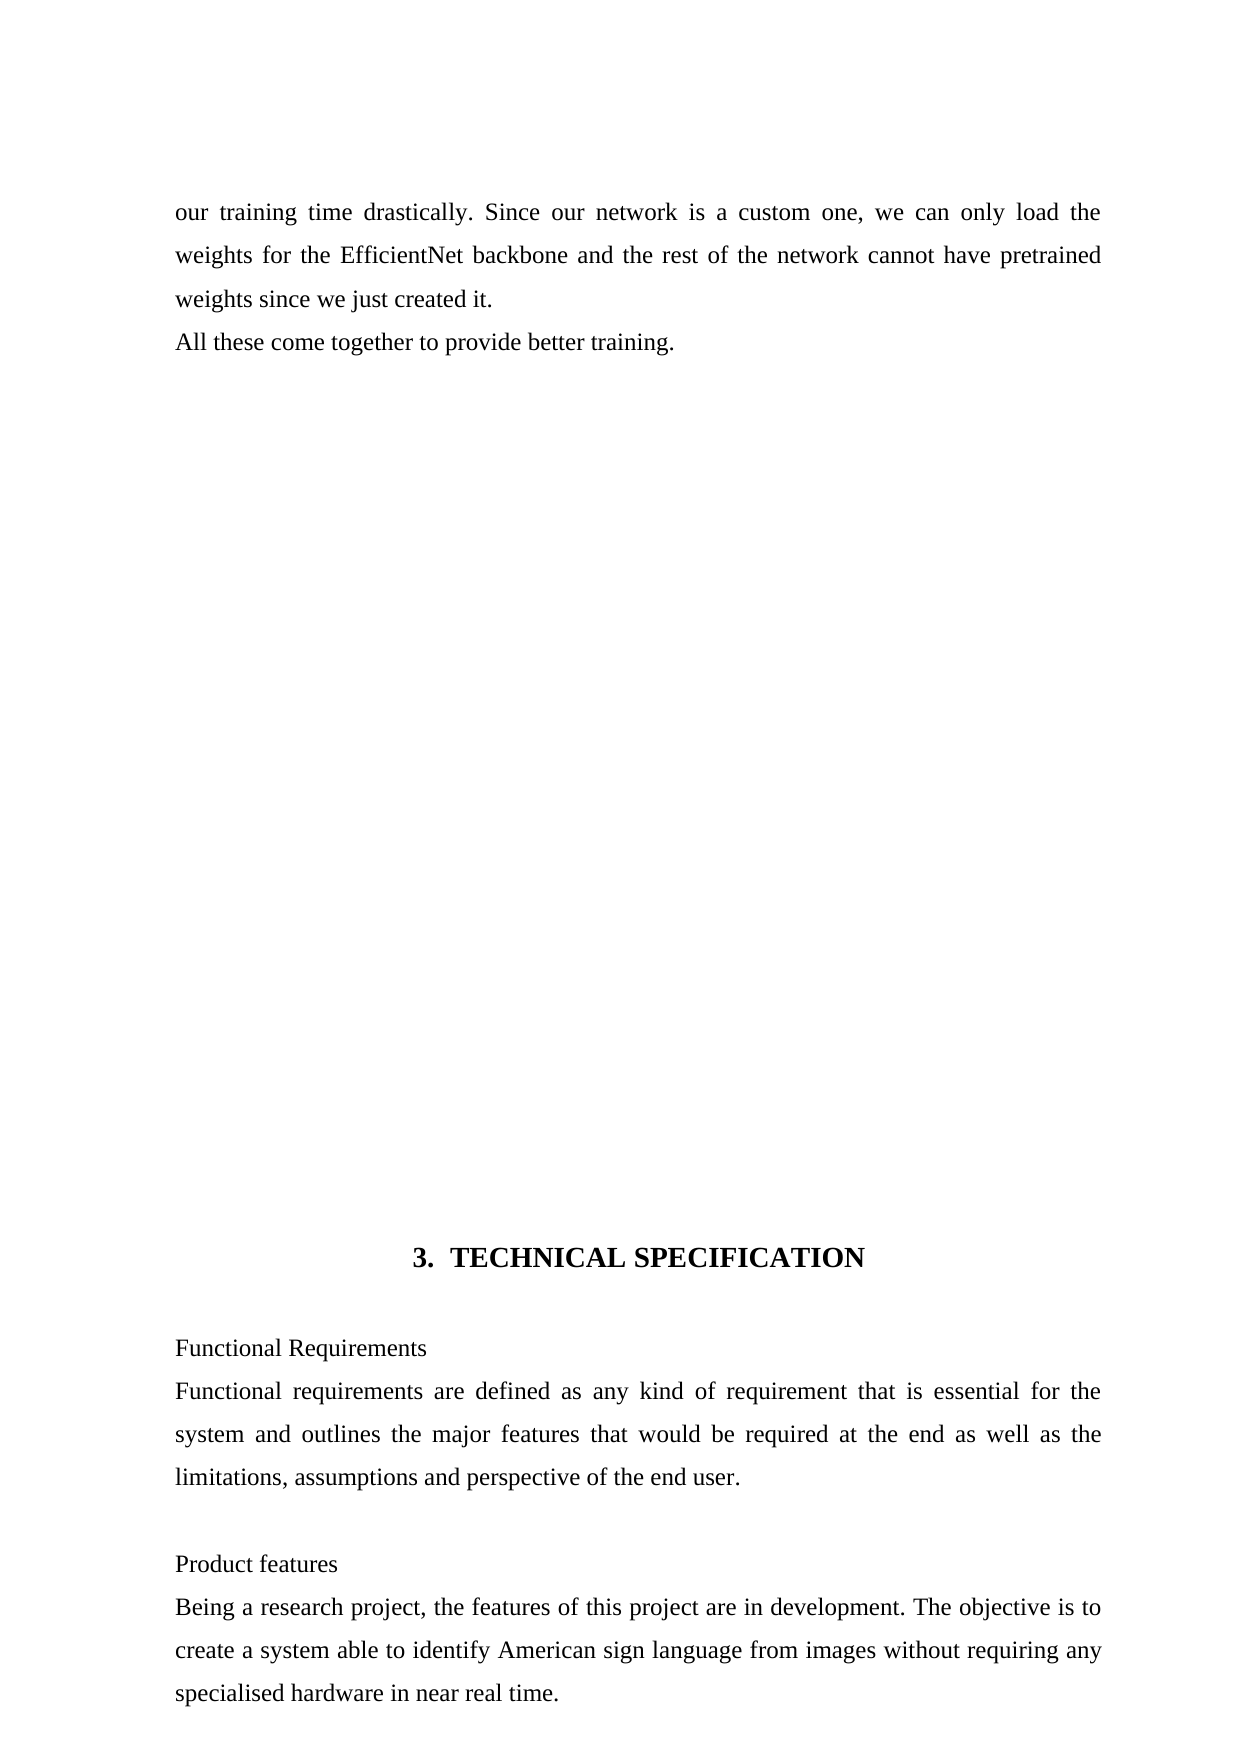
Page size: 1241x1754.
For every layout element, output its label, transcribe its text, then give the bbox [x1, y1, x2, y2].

text Functional requirements are defined as any kind of requirement that is essential for the system and outlines the major features that would be required at the end as well as the limitations, assumptions and perspective of the end user. [175, 1376, 1103, 1491]
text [175, 197, 1103, 312]
text Being a research project, the features of this project are in development. The objective is to create a system able to identify American sign language from images without requiring any specialised hardware in near real time. [175, 1592, 1103, 1707]
list TECHNICAL SPECIFICATION [175, 1240, 1103, 1273]
text Product features [175, 1549, 1103, 1577]
text Functional Requirements [175, 1333, 1103, 1362]
text All these come together to provide better training. [175, 327, 1103, 356]
